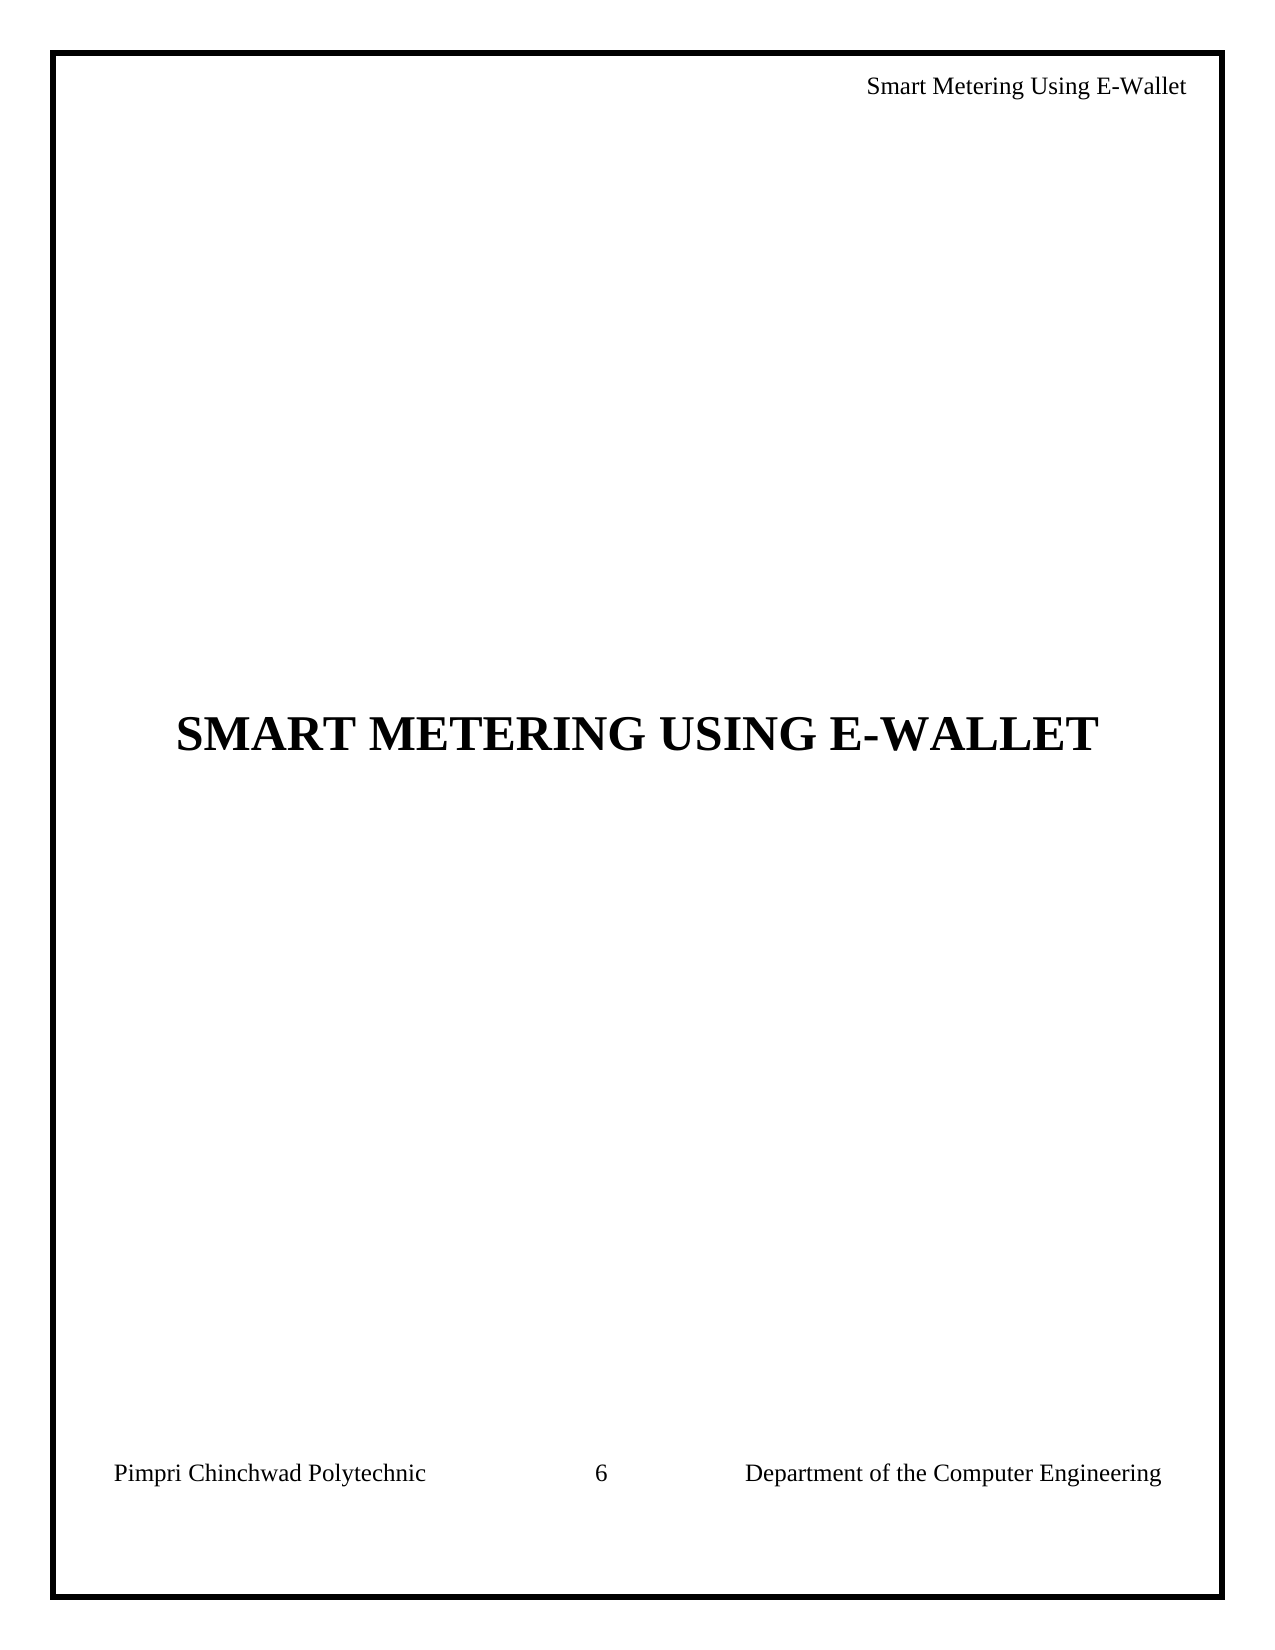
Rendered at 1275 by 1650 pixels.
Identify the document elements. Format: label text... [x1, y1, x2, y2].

text SMART METERING USING E-WALLET [89, 703, 1186, 761]
